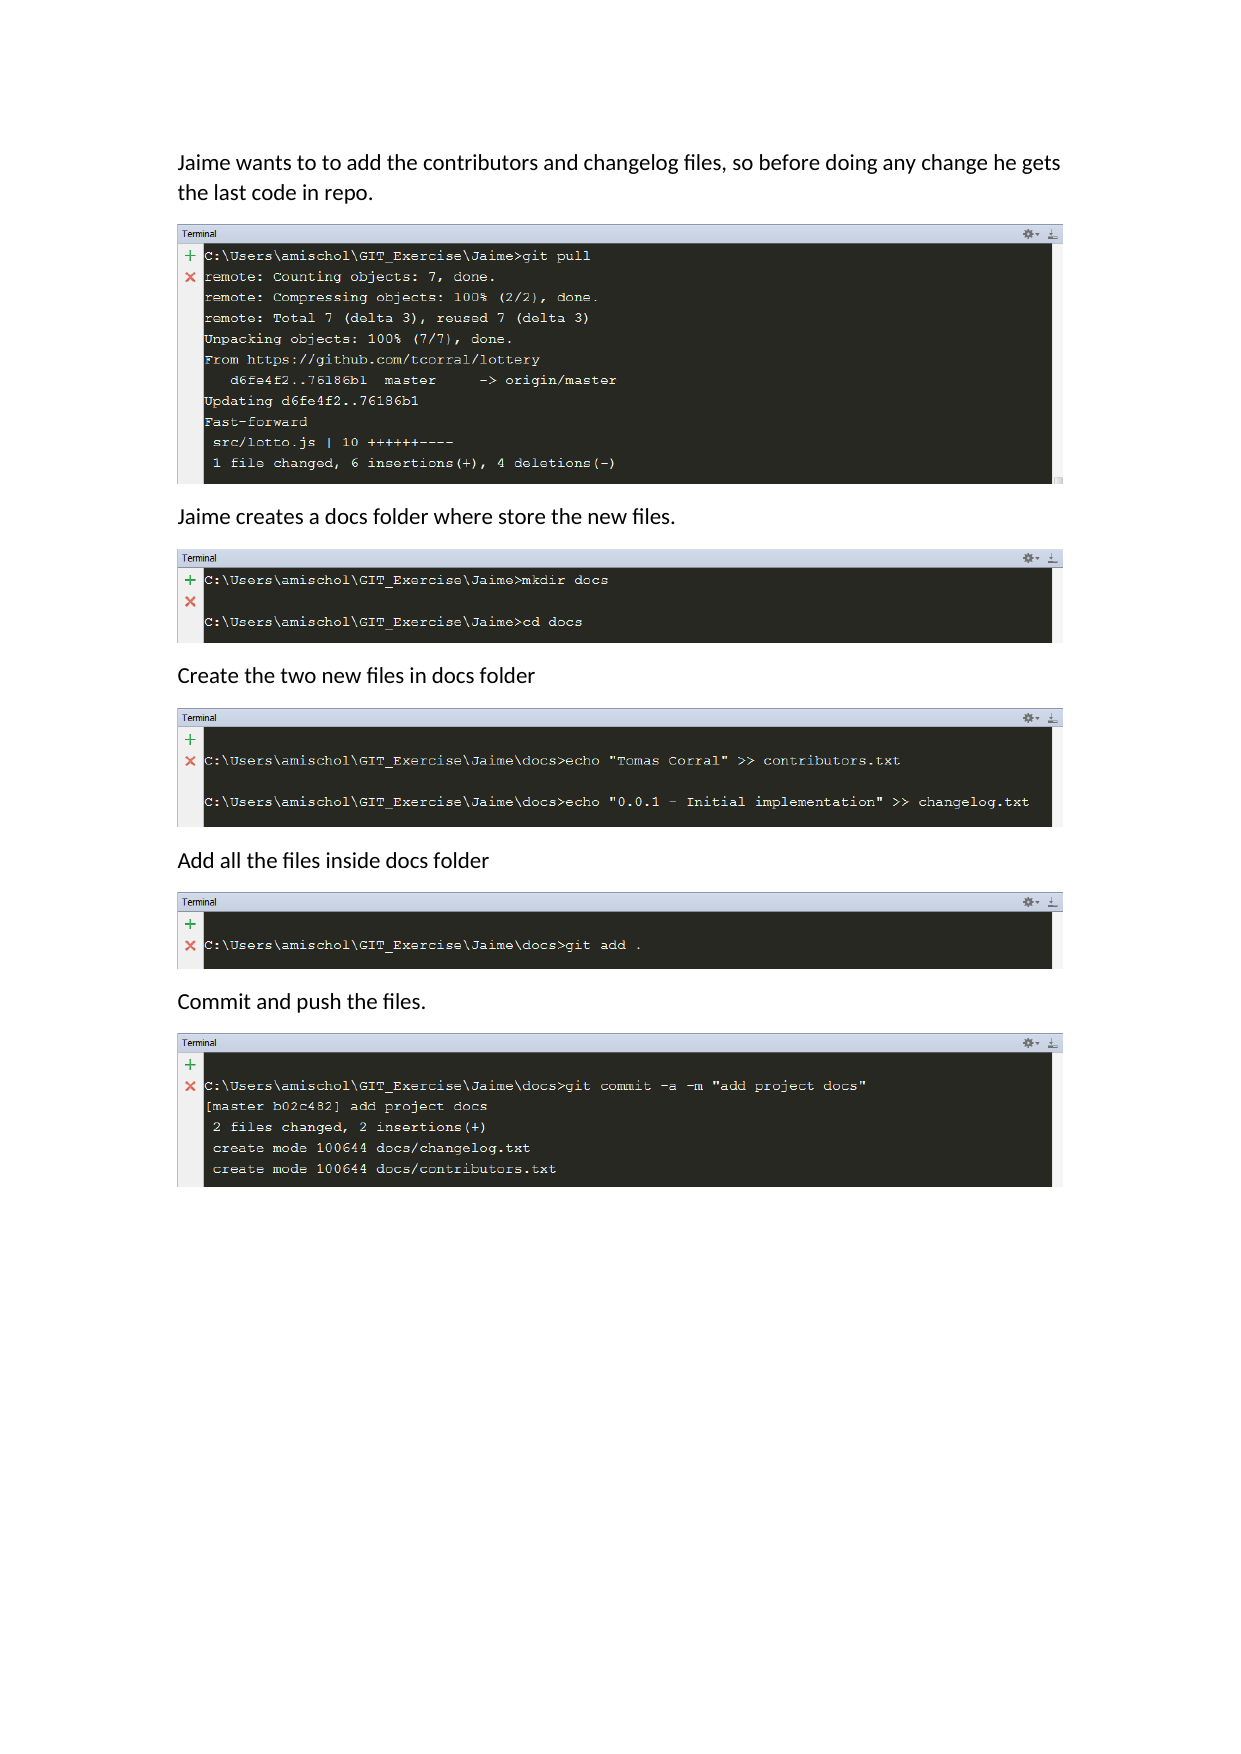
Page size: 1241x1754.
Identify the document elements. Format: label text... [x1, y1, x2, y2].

text Create the two new files in docs folder [177, 662, 1063, 689]
picture [177, 892, 1063, 969]
text Jaime creates a docs folder where store the new files. [177, 502, 1063, 530]
text Add all the files inside docs folder [177, 846, 1063, 874]
text Jaime wants to to add the contributors and changelog files, so before doing any change he gets the last code in repo. [177, 148, 1063, 206]
picture [177, 1033, 1063, 1187]
picture [177, 224, 1063, 484]
picture [177, 549, 1063, 643]
text Commit and push the files. [177, 987, 1063, 1015]
picture [177, 708, 1063, 827]
